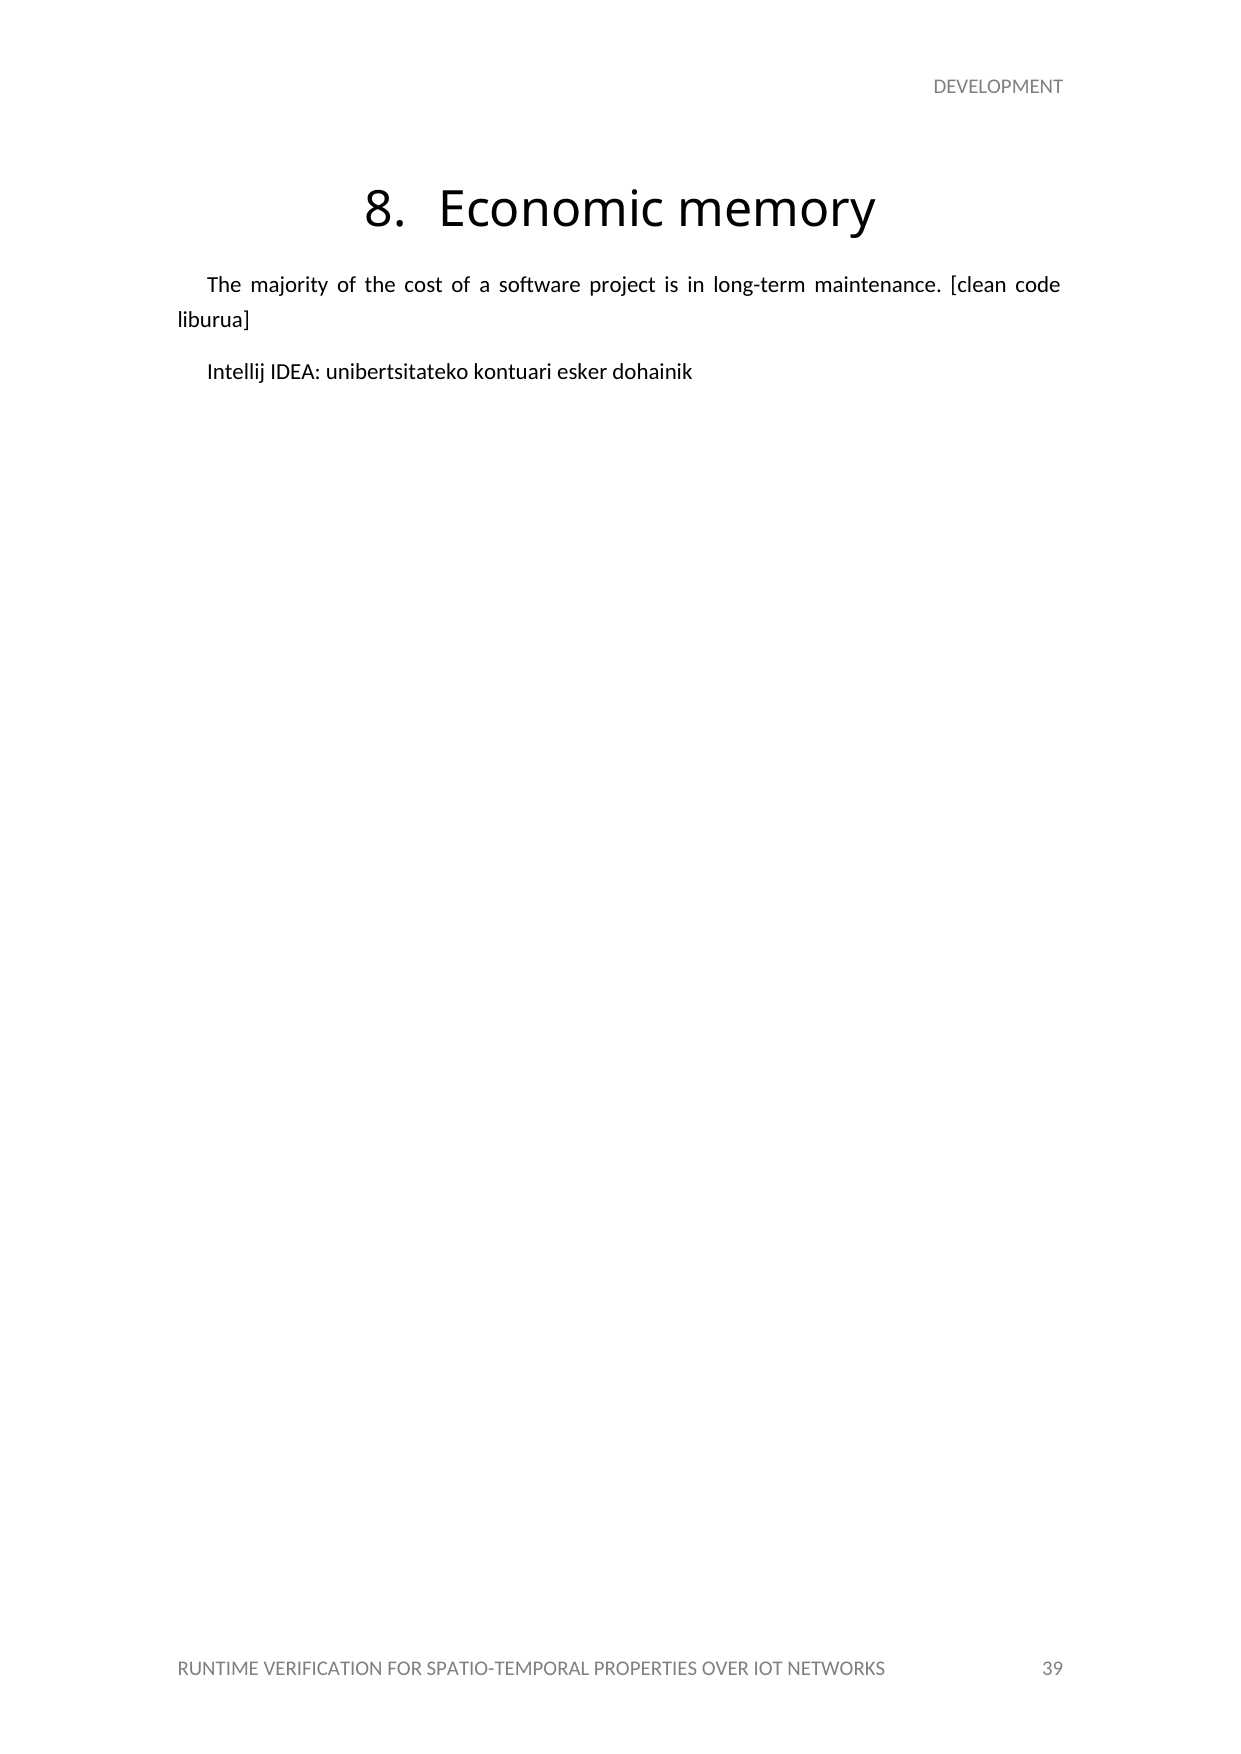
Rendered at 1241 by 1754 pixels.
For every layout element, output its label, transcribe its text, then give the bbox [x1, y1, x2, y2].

subtitle Economic memory [177, 173, 1063, 241]
text The majority of the cost of a software project is in long-term maintenance. [clean code liburua] [177, 270, 1063, 333]
text Intellij IDEA: unibertsitateko kontuari esker dohainik [177, 357, 1063, 385]
